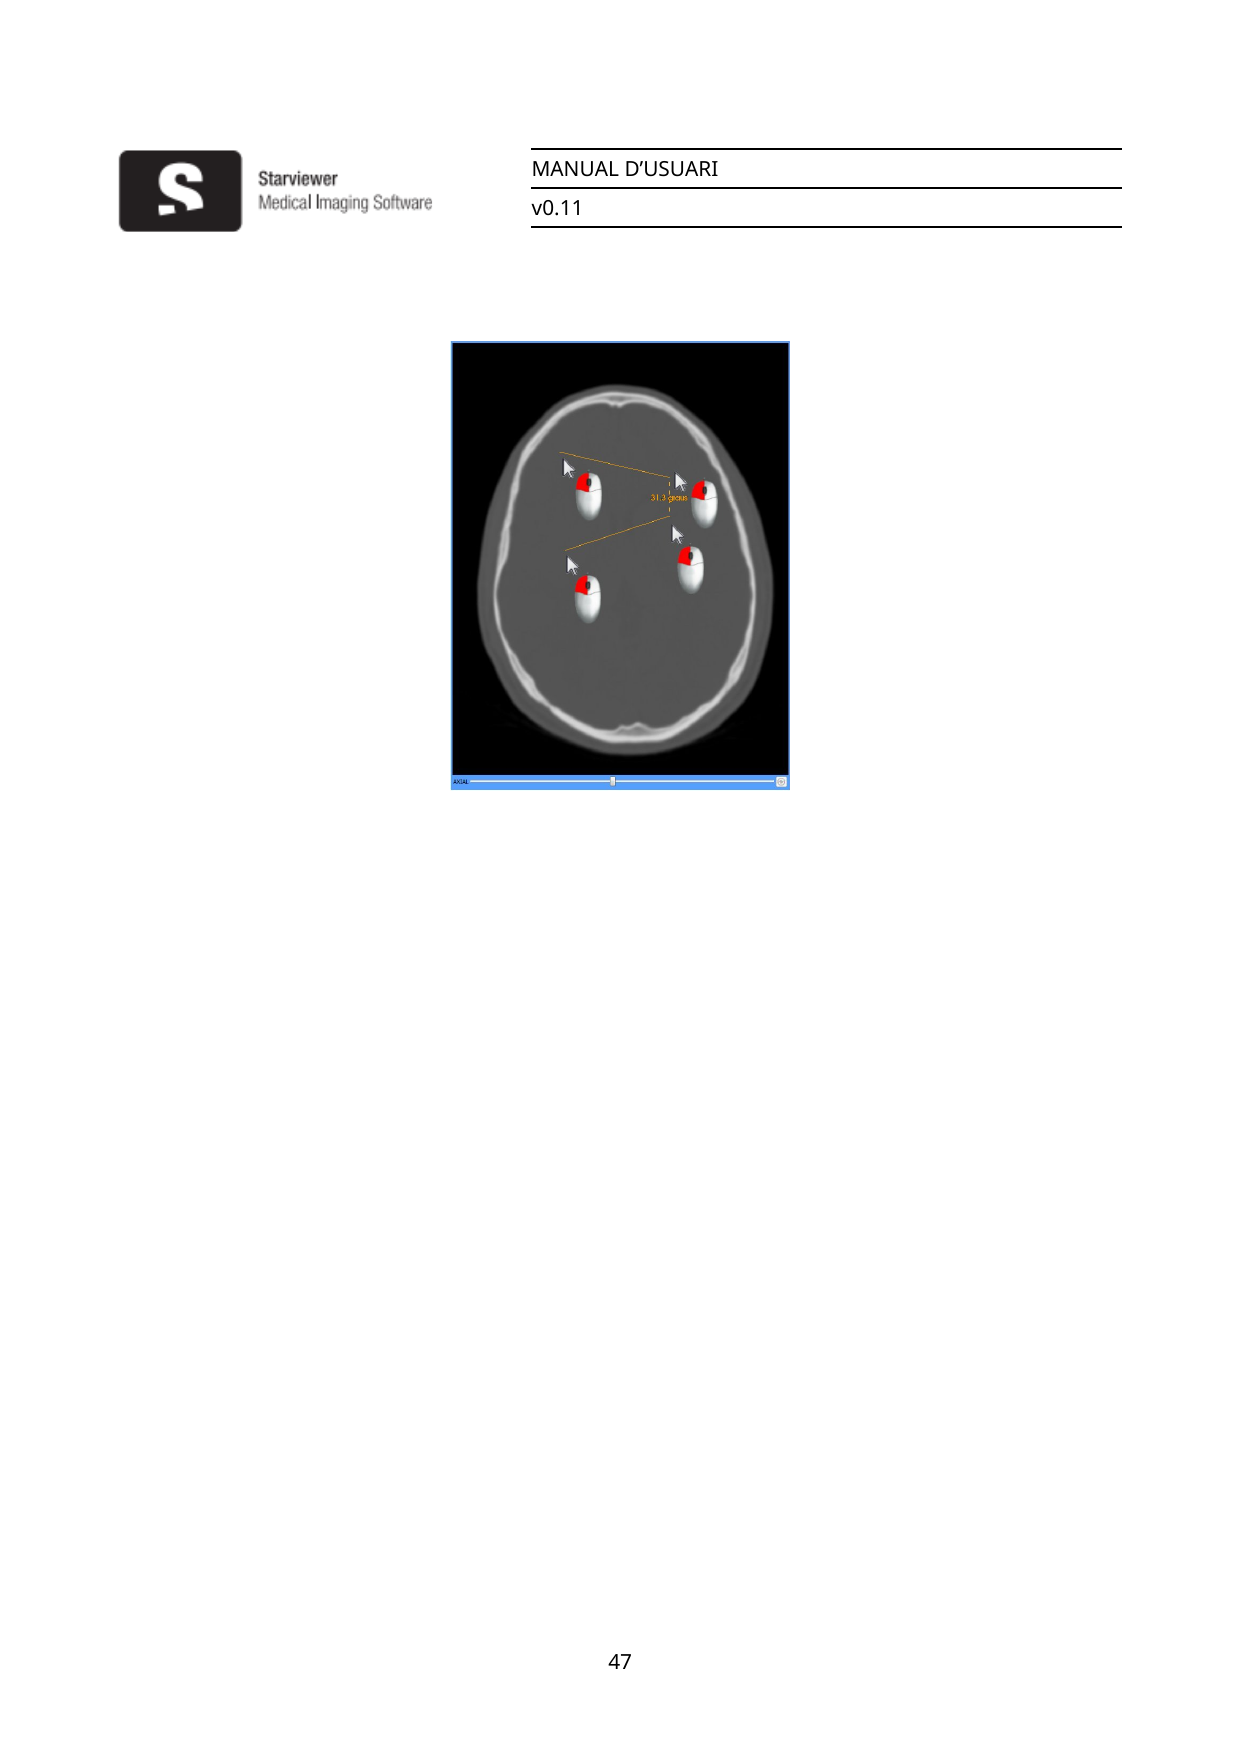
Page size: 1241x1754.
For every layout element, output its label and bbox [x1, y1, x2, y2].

picture [450, 341, 790, 791]
